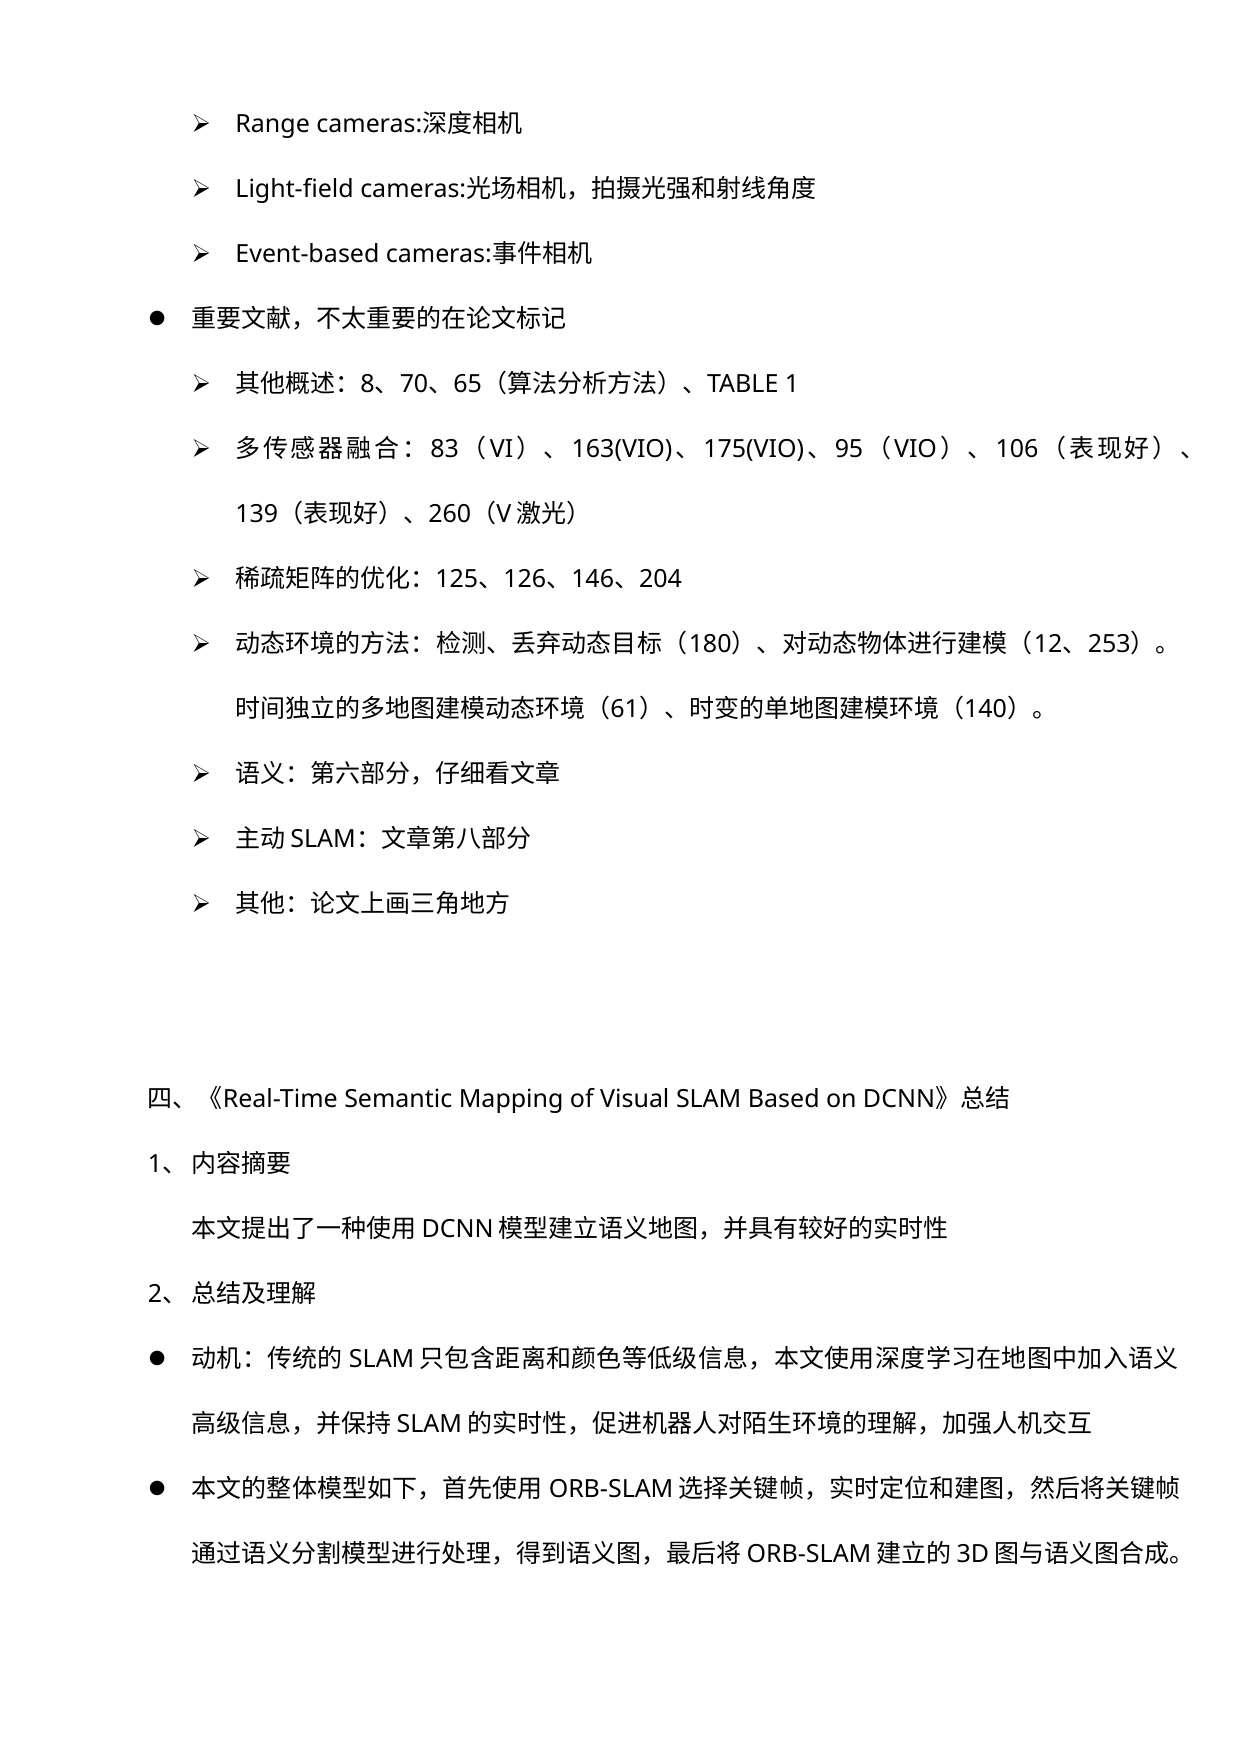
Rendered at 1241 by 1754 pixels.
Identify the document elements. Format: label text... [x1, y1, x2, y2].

list 《Real-Time Semantic Mapping of Visual SLAM Based on DCNN》总结 [148, 1064, 1181, 1129]
list 其他：论文上画三角地方 [191, 869, 1181, 934]
list 多传感器融合：83（VI）、163(VIO)、175(VIO)、95（VIO）、106（表现好）、139（表现好）、260（V激光） [191, 414, 1181, 544]
list 重要文献，不太重要的在论文标记 [148, 284, 1181, 349]
list 本文的整体模型如下，首先使用ORB-SLAM选择关键帧，实时定位和建图，然后将关键帧通过语义分割模型进行处理，得到语义图，最后将ORB-SLAM建立的3D图与语义图合成。 [148, 1454, 1181, 1584]
list 总结及理解 [148, 1259, 1181, 1324]
list 主动SLAM：文章第八部分 [191, 804, 1181, 869]
list 其他概述：8、70、65（算法分析方法）、TABLE 1 [191, 349, 1181, 414]
list Range cameras:深度相机 [191, 89, 1181, 154]
list 语义：第六部分，仔细看文章 [191, 739, 1181, 804]
list 本文提出了一种使用DCNN模型建立语义地图，并具有较好的实时性 [191, 1194, 1181, 1259]
list Event-based cameras:事件相机 [191, 219, 1181, 284]
list 内容摘要 [148, 1129, 1181, 1194]
list 稀疏矩阵的优化：125、126、146、204 [191, 544, 1181, 609]
list Light-field cameras:光场相机，拍摄光强和射线角度 [191, 154, 1181, 219]
list 动态环境的方法：检测、丢弃动态目标（180）、对动态物体进行建模（12、253）。时间独立的多地图建模动态环境（61）、时变的单地图建模环境（140）。 [191, 609, 1181, 739]
list 动机：传统的SLAM只包含距离和颜色等低级信息，本文使用深度学习在地图中加入语义高级信息，并保持SLAM的实时性，促进机器人对陌生环境的理解，加强人机交互 [148, 1324, 1181, 1454]
